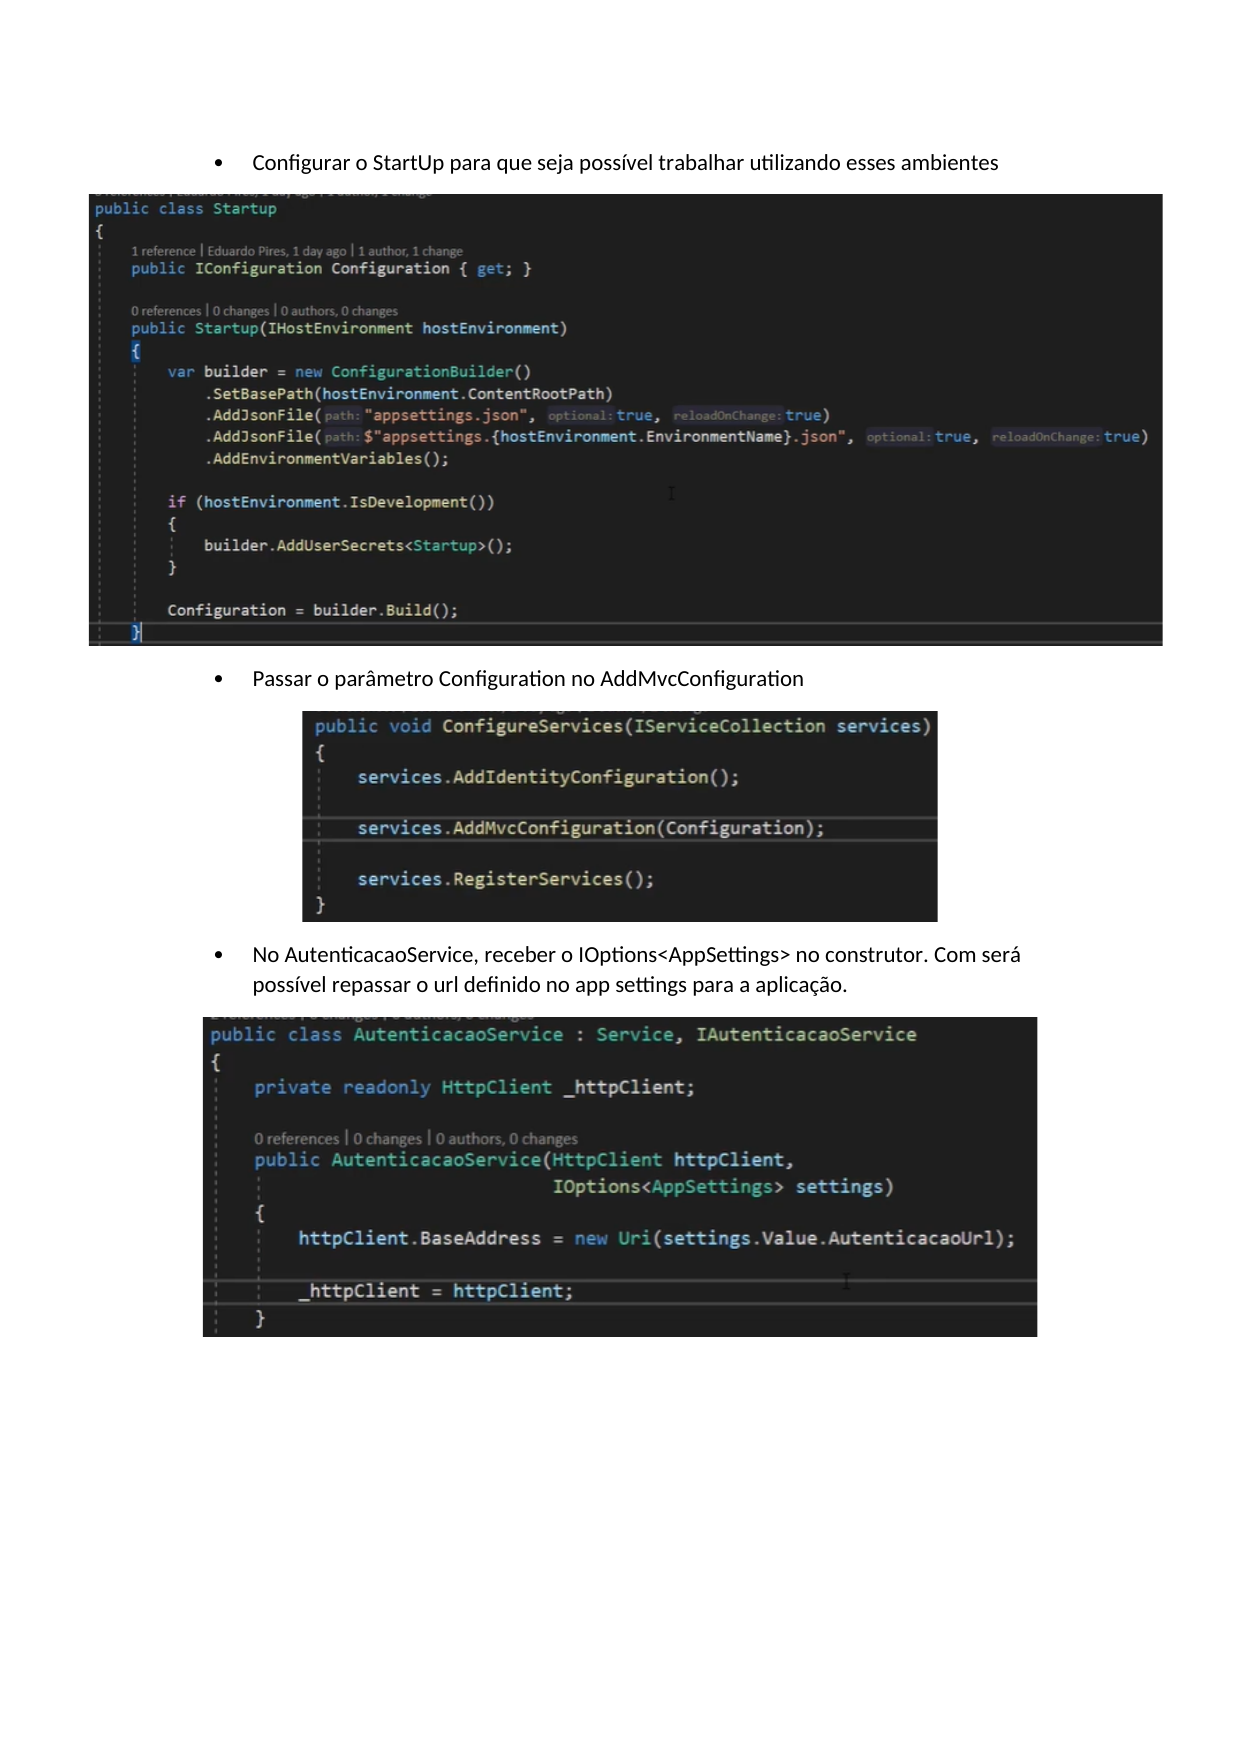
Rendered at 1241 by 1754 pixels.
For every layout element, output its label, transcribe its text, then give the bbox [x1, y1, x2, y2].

picture [202, 1017, 1038, 1337]
picture [88, 194, 1163, 646]
list Configurar o StartUp para que seja possível trabalhar utilizando esses ambientes [215, 148, 1063, 176]
list No AutenticacaoService, receber o IOptions<AppSettings> no construtor. Com será possível repassar o url definido no app settings para a aplicação. [215, 940, 1063, 998]
picture [302, 711, 938, 922]
list Passar o parâmetro Configuration no AddMvcConfiguration [215, 664, 1063, 693]
